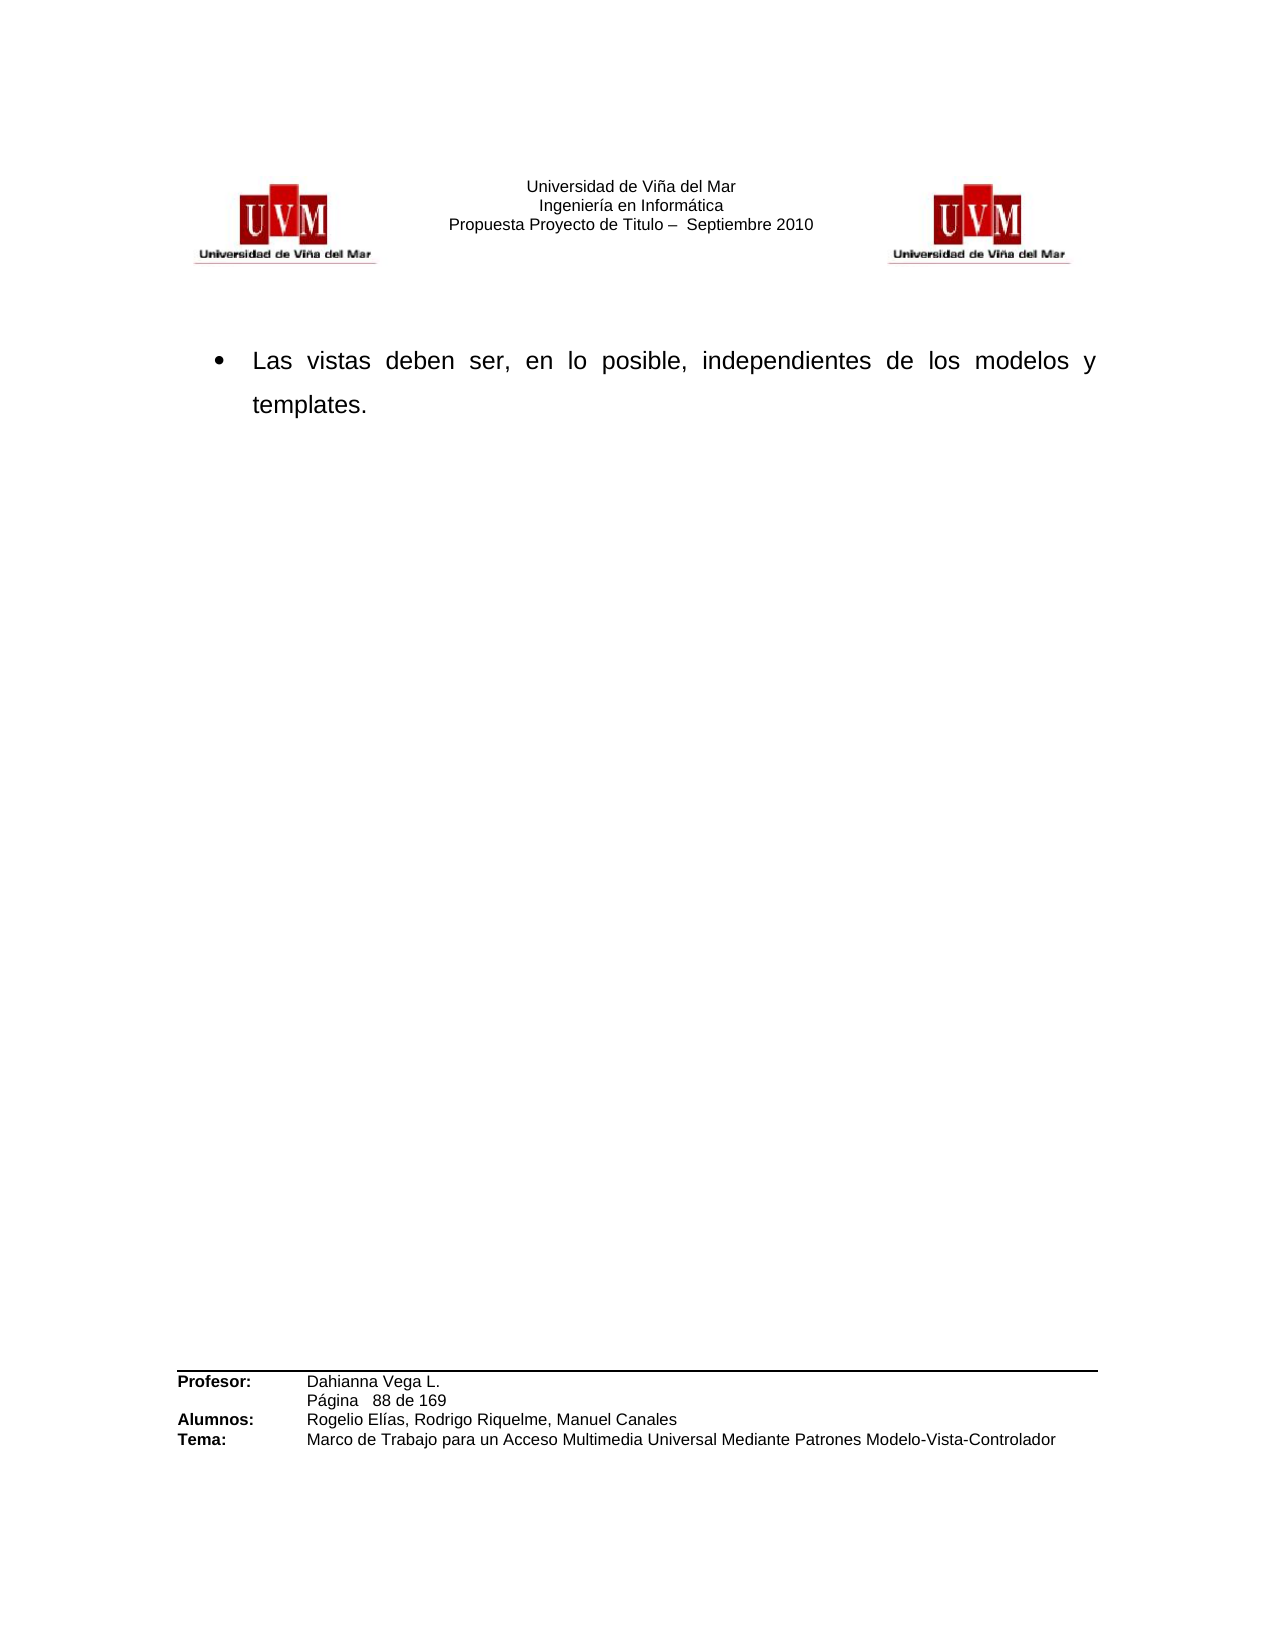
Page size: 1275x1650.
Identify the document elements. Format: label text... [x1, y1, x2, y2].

picture [177, 176, 390, 267]
list Las vistas deben ser, en lo posible, independientes de los modelos y templates. [215, 346, 1098, 418]
picture [871, 176, 1084, 267]
